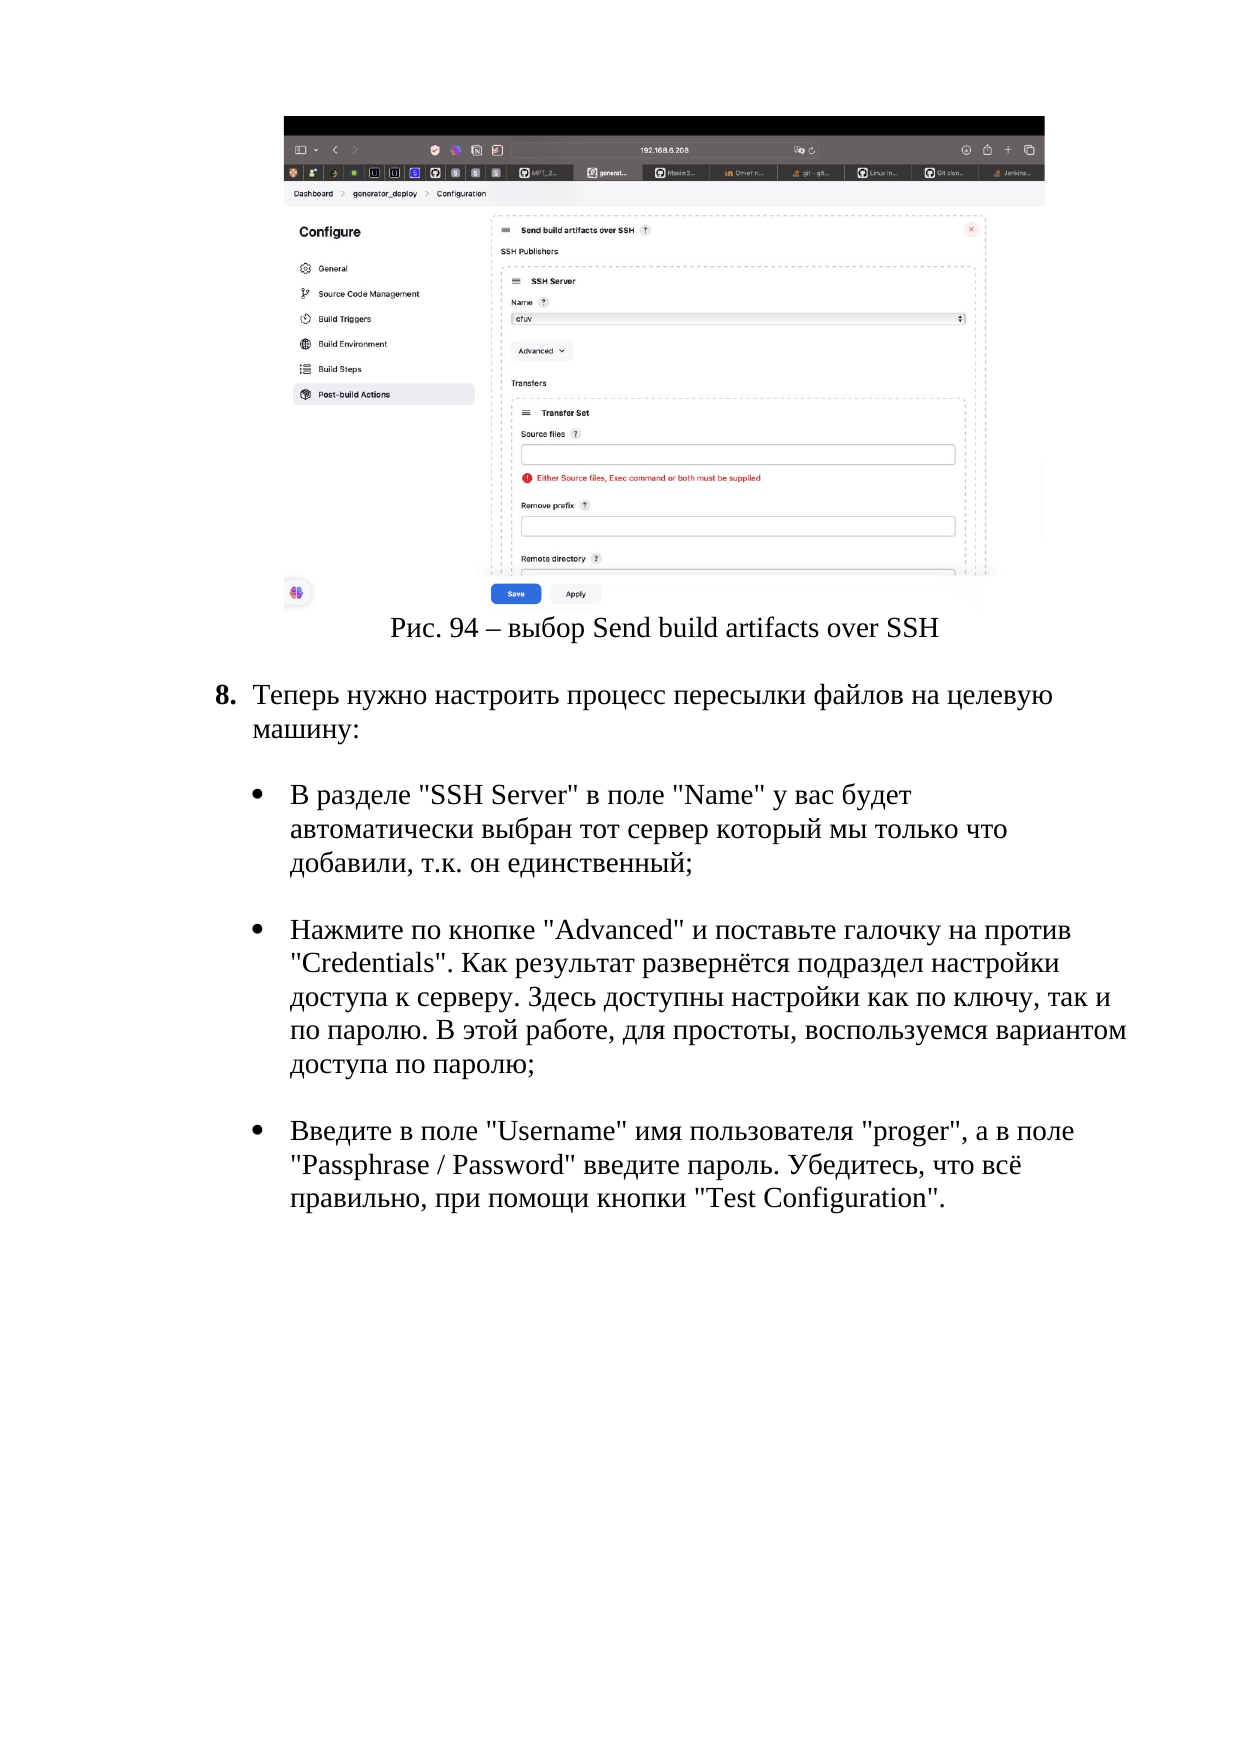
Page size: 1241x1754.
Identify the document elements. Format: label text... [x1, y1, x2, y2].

text Рис. 94 – выбор Send build artifacts over SSH [206, 610, 1123, 644]
list Теперь нужно настроить процесс пересылки файлов на целевую машину: [215, 677, 1107, 744]
list В разделе "SSH Server" в поле "Name" у вас будет автоматически выбран тот сервер который мы только что добавили, т.к. он единственный; [252, 777, 1069, 878]
list Введите в поле "Username" имя пользователя "proger", а в поле "Passphrase / Password" введите пароль. Убедитесь, что всё правильно, при помощи кнопки "Test Configuration". [252, 1113, 1144, 1214]
list Нажмите по кнопке "Advanced" и поставьте галочку на против "Credentials". Как результат развернётся подраздел настройки доступа к серверу. Здесь доступны настройки как по ключу, так и по паролю. В этой работе, для простоты, воспользуемся вариантом доступа по паролю; [252, 912, 1142, 1079]
picture [283, 116, 1045, 611]
